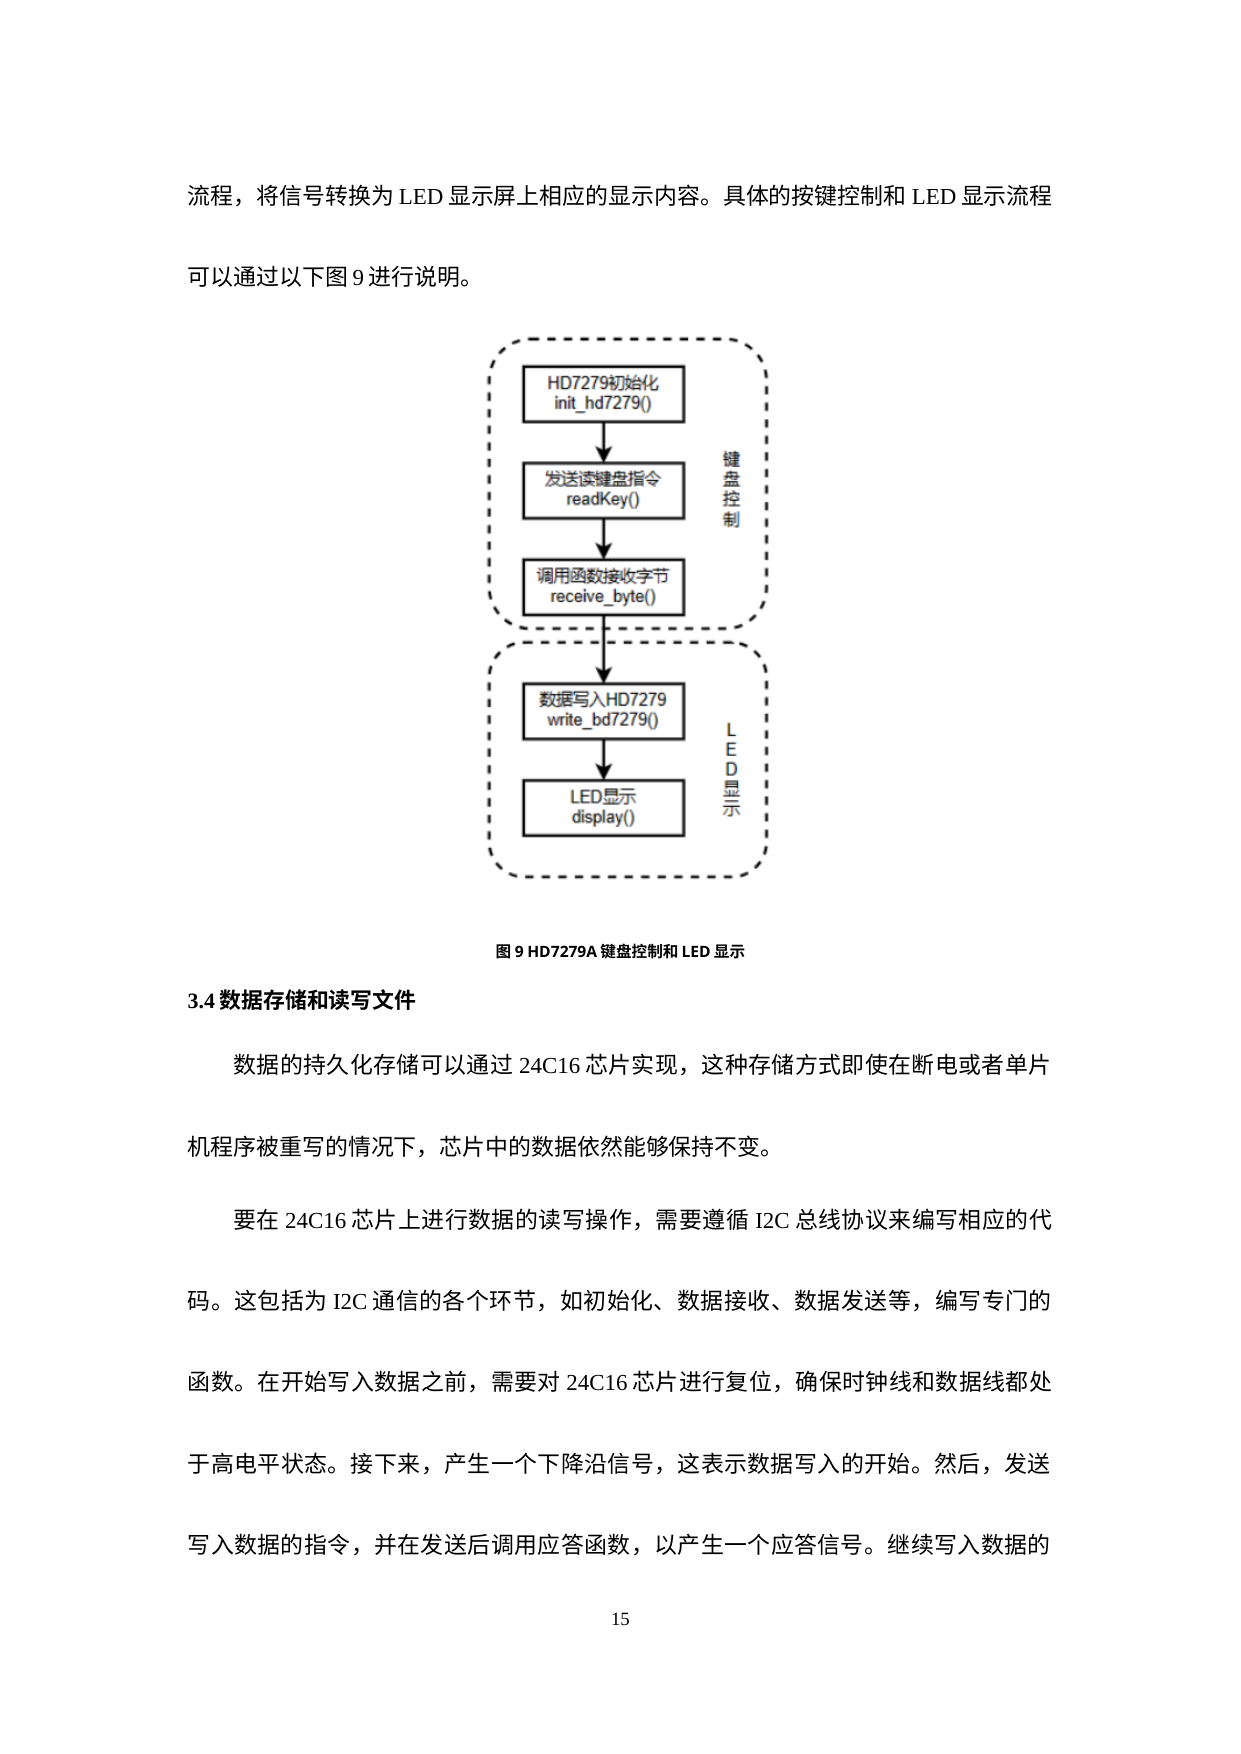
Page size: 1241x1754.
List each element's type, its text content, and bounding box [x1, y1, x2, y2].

text 图 9 HD7279A键盘控制和LED显示 [187, 934, 1053, 966]
text 数据的持久化存储可以通过24C16芯片实现，这种存储方式即使在断电或者单片机程序被重写的情况下，芯片中的数据依然能够保持不变。 [187, 1031, 1053, 1178]
picture [440, 332, 800, 891]
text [187, 1186, 1053, 1576]
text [187, 162, 1053, 308]
text 3.4数据存储和读写文件 [187, 983, 1053, 1015]
